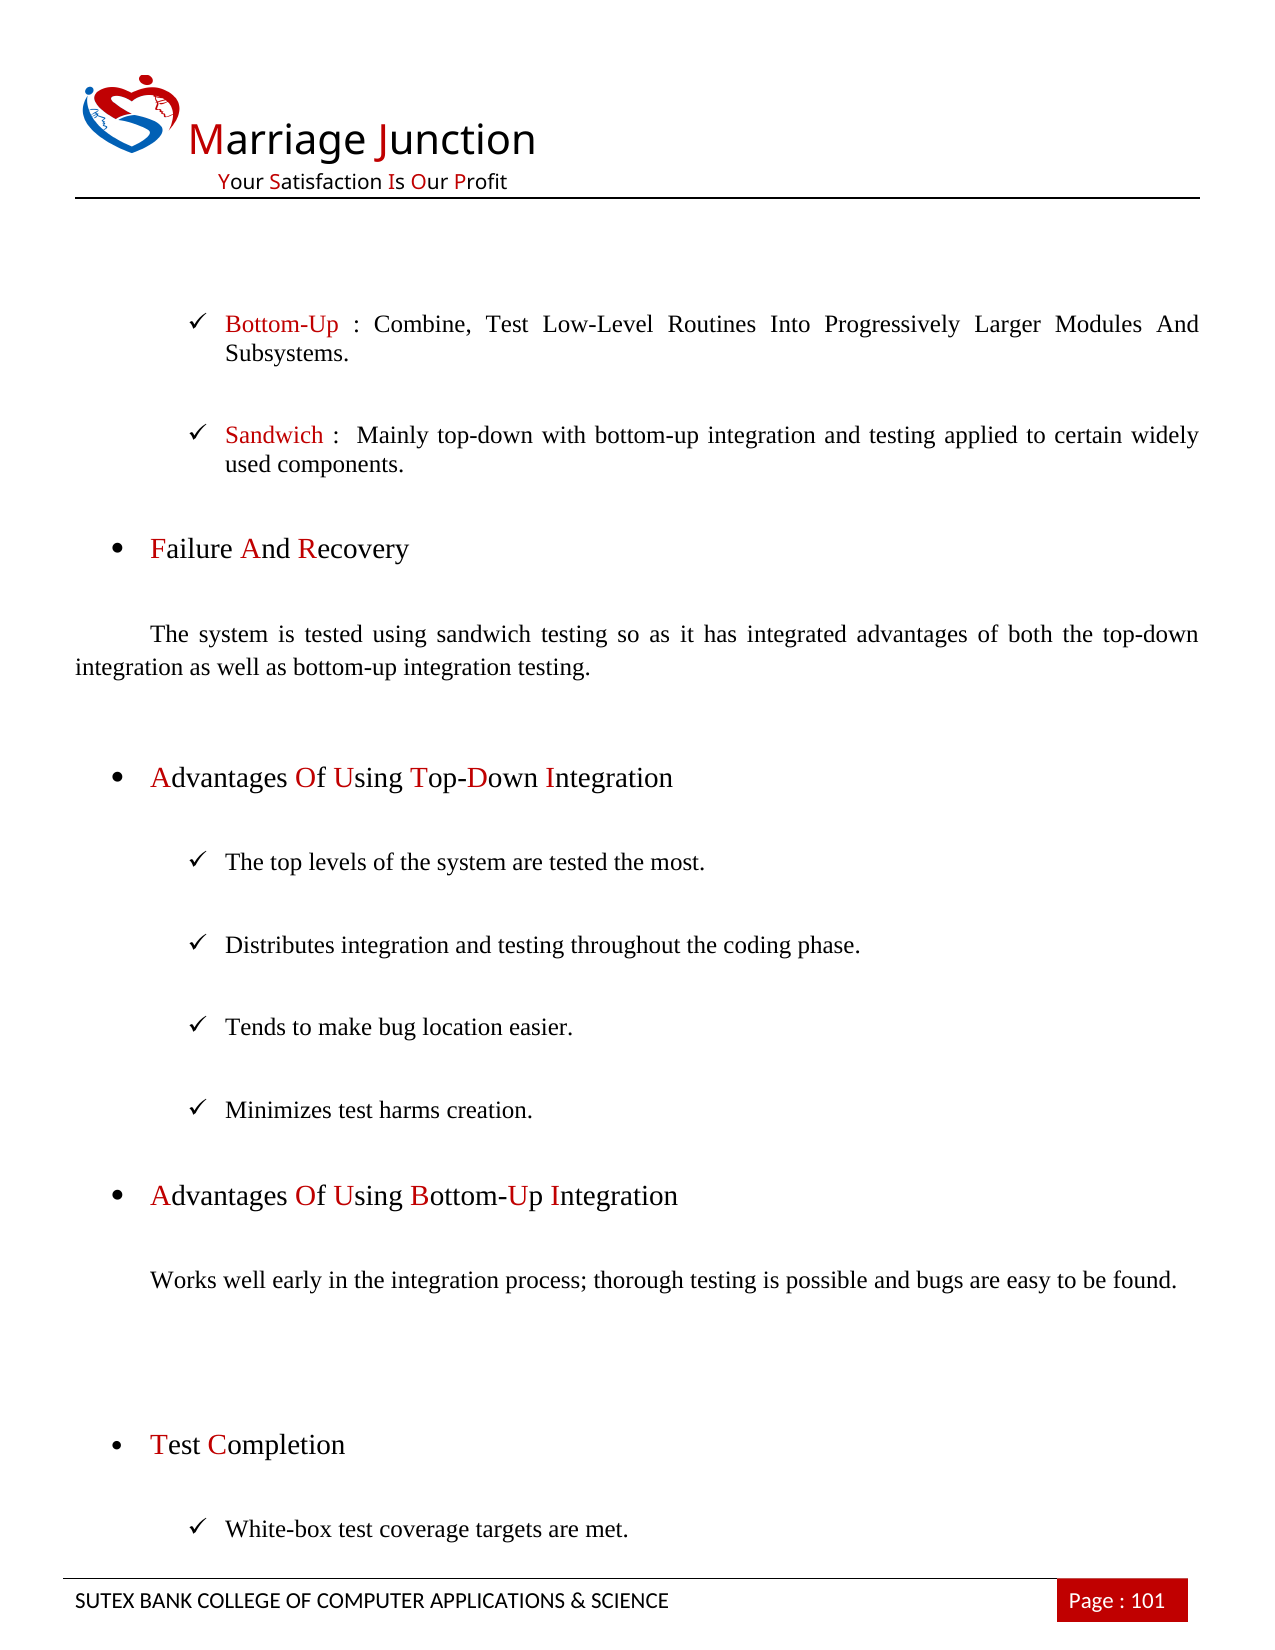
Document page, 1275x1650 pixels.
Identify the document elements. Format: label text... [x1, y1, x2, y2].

list White-box test coverage targets are met. [187, 1514, 1200, 1543]
list Sandwich : Mainly top-down with bottom-up integration and testing applied to certain widely used components. [187, 420, 1200, 478]
list The top levels of the system are tested the most. [187, 847, 1200, 876]
list Tends to make bug location easier. [187, 1012, 1200, 1041]
picture [75, 75, 188, 155]
list Bottom-Up : Combine, Test Low-Level Routines Into Progressively Larger Modules And Subsystems. [187, 309, 1200, 366]
list Failure And Recovery [112, 532, 1200, 565]
list Advantages Of Using Bottom-Up Integration [112, 1178, 1200, 1211]
list Advantages Of Using Top-Down Integration [112, 760, 1200, 793]
text The system is tested using sandwich testing so as it has integrated advantages of both the top-down integration as well as bottom-up integration testing. [75, 619, 1200, 681]
list Test Completion [112, 1427, 1200, 1460]
list Distributes integration and testing throughout the coding phase. [187, 930, 1200, 959]
text Works well early in the integration process; thorough testing is possible and bugs are easy to be found. [75, 1265, 1200, 1294]
list Minimizes test harms creation. [187, 1095, 1200, 1124]
